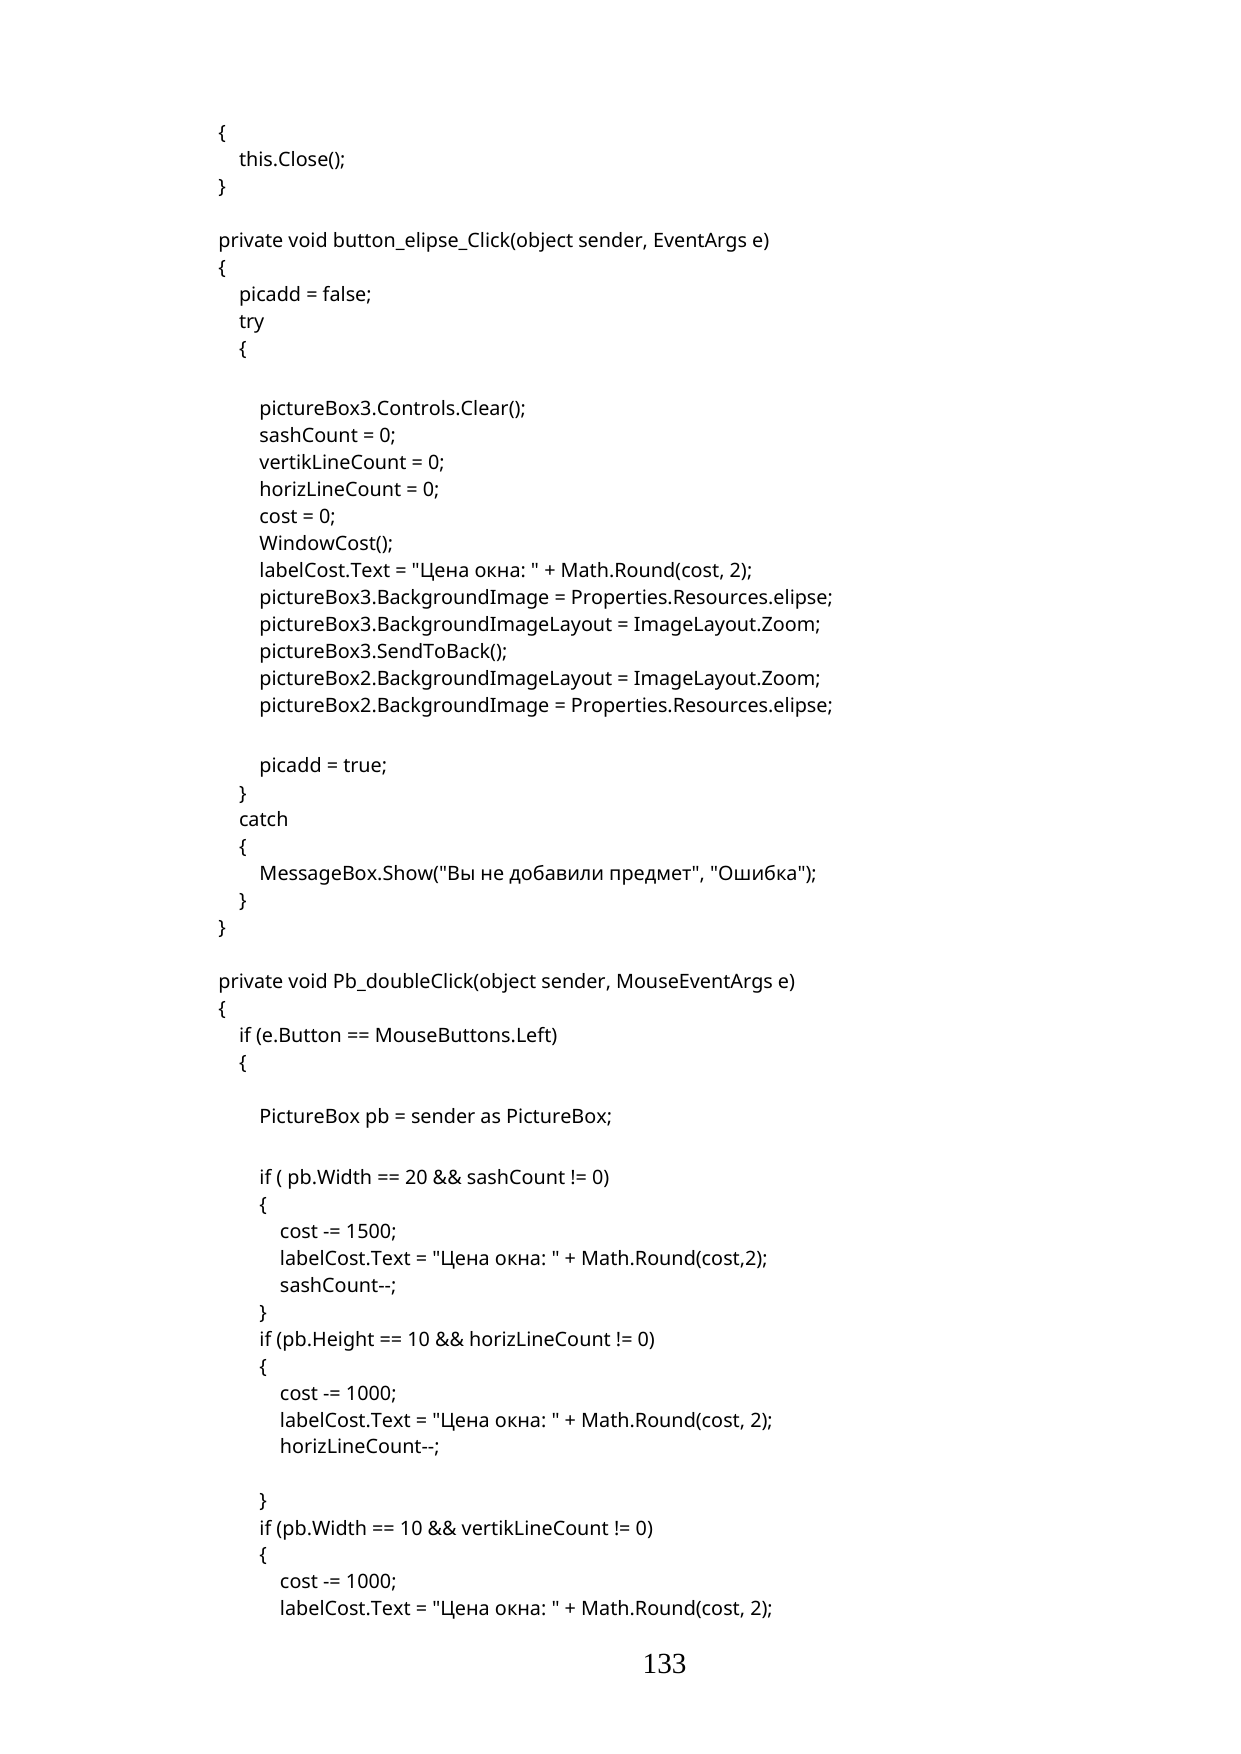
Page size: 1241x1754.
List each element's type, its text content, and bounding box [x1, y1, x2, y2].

text horizLineCount--; [177, 1433, 1152, 1460]
text pictureBox3.BackgroundImageLayout = ImageLayout.Zoom; [177, 610, 1152, 637]
text WindowCost(); [177, 529, 1152, 556]
text labelCost.Text = "Цена окна: " + Math.Round(cost, 2); [177, 556, 1152, 583]
text picadd = true; [177, 752, 1152, 779]
text labelCost.Text = "Цена окна: " + Math.Round(cost, 2); [177, 1595, 1152, 1622]
text pictureBox2.BackgroundImage = Properties.Resources.elipse; [177, 691, 1152, 718]
text if (pb.Width == 10 && vertikLineCount != 0) [177, 1514, 1152, 1541]
text } [177, 779, 1152, 806]
text pictureBox3.BackgroundImage = Properties.Resources.elipse; [177, 583, 1152, 610]
text labelCost.Text = "Цена окна: " + Math.Round(cost, 2); [177, 1406, 1152, 1433]
text try [177, 307, 1152, 334]
text { [177, 334, 1152, 361]
text horizLineCount = 0; [177, 475, 1152, 502]
text cost -= 1000; [177, 1379, 1152, 1406]
text pictureBox3.Controls.Clear(); [177, 394, 1152, 421]
text if (e.Button == MouseButtons.Left) [177, 1022, 1152, 1048]
text private void Pb_doubleClick(object sender, MouseEventArgs e) [177, 968, 1152, 994]
text cost -= 1000; [177, 1568, 1152, 1595]
text vertikLineCount = 0; [177, 448, 1152, 475]
text MessageBox.Show("Вы не добавили предмет", "Ошибка"); [177, 860, 1152, 887]
text sashCount = 0; [177, 421, 1152, 448]
text sashCount--; [177, 1271, 1152, 1298]
text } [177, 1298, 1152, 1325]
text labelCost.Text = "Цена окна: " + Math.Round(cost,2); [177, 1244, 1152, 1271]
text if (pb.Height == 10 && horizLineCount != 0) [177, 1325, 1152, 1352]
text { [177, 1048, 1152, 1076]
text picadd = false; [177, 280, 1152, 307]
text } [177, 1487, 1152, 1514]
text private void button_elipse_Click(object sender, EventArgs e) [177, 226, 1152, 253]
text catch [177, 806, 1152, 833]
text cost -= 1500; [177, 1217, 1152, 1244]
text PictureBox pb = sender as PictureBox; [177, 1102, 1152, 1129]
text { [177, 994, 1152, 1022]
text pictureBox2.BackgroundImageLayout = ImageLayout.Zoom; [177, 664, 1152, 691]
text cost = 0; [177, 502, 1152, 529]
text } [177, 914, 1152, 941]
text if ( pb.Width == 20 && sashCount != 0) [177, 1163, 1152, 1190]
text } [177, 887, 1152, 914]
text { [177, 1352, 1152, 1379]
text pictureBox3.SendToBack(); [177, 637, 1152, 664]
text { [177, 118, 1152, 145]
text this.Close(); [177, 145, 1152, 172]
text { [177, 833, 1152, 860]
text { [177, 1190, 1152, 1217]
text { [177, 1541, 1152, 1568]
text } [177, 172, 1152, 199]
text { [177, 253, 1152, 280]
